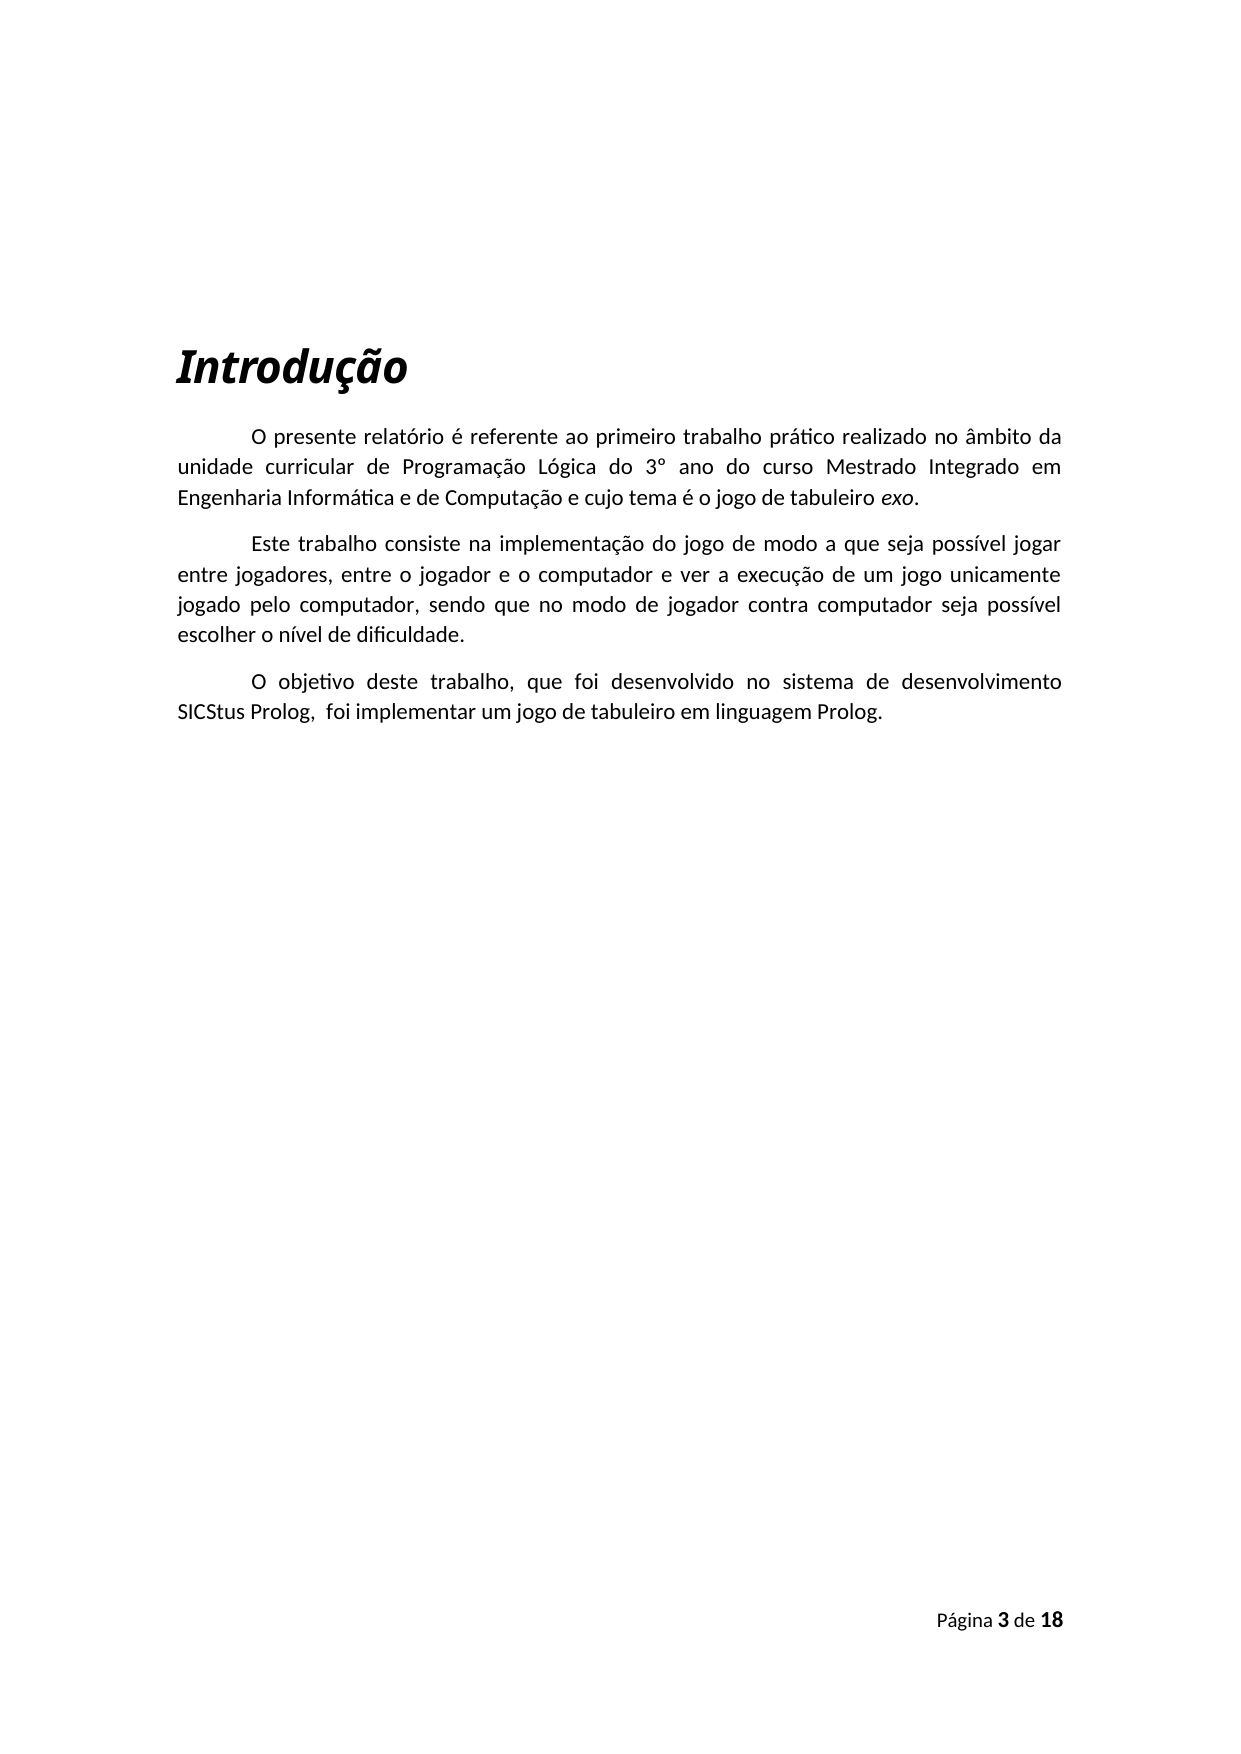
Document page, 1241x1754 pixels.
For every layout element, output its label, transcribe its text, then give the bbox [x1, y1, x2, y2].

text O objetivo deste trabalho, que foi desenvolvido no sistema de desenvolvimento SICStus Prolog, foi implementar um jogo de tabuleiro em linguagem Prolog. [177, 667, 1063, 725]
text Este trabalho consiste na implementação do jogo de modo a que seja possível jogar entre jogadores, entre o jogador e o computador e ver a execução de um jogo unicamente jogado pelo computador, sendo que no modo de jogador contra computador seja possível escolher o nível de dificuldade. [177, 529, 1063, 648]
text Introdução [177, 335, 1063, 397]
text O presente relatório é referente ao primeiro trabalho prático realizado no âmbito da unidade curricular de Programação Lógica do 3º ano do curso Mestrado Integrado em Engenharia Informática e de Computação e cujo tema é o jogo de tabuleiro exo. [177, 422, 1063, 511]
